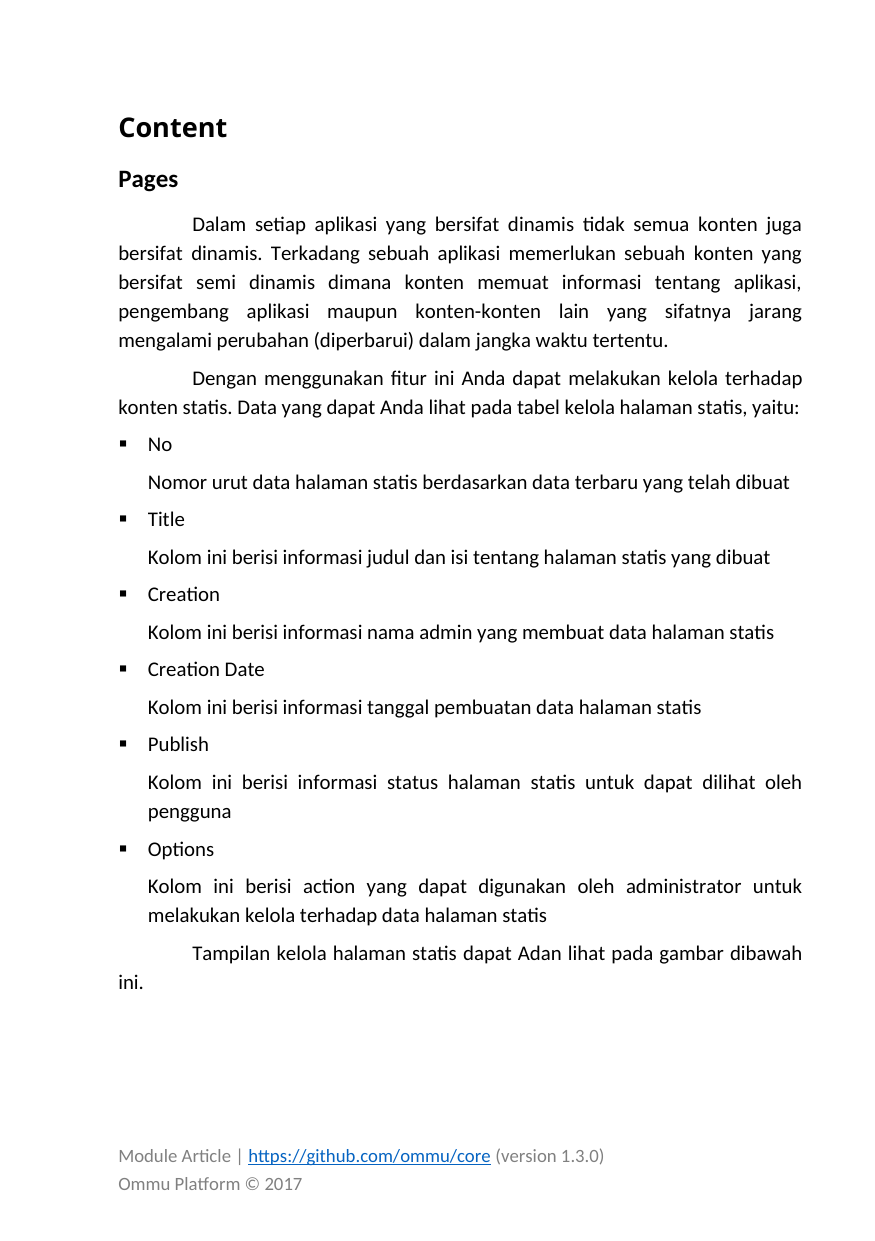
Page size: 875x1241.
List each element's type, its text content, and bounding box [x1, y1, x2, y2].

list Title [118, 507, 803, 532]
list Options [118, 836, 803, 861]
list Kolom ini berisi action yang dapat digunakan oleh administrator untuk melakukan kelola terhadap data halaman statis [148, 873, 803, 928]
list Creation [118, 582, 803, 607]
list Creation Date [118, 657, 803, 682]
list Kolom ini berisi informasi tanggal pembuatan data halaman statis [148, 694, 803, 719]
subtitle Pages [118, 163, 803, 194]
list Nomor urut data halaman statis berdasarkan data terbaru yang telah dibuat [148, 469, 803, 494]
list Kolom ini berisi informasi status halaman statis untuk dapat dilihat oleh pengguna [148, 769, 803, 824]
list Publish [118, 732, 803, 757]
text Tampilan kelola halaman statis dapat Adan lihat pada gambar dibawah ini. [118, 940, 803, 994]
list Kolom ini berisi informasi judul dan isi tentang halaman statis yang dibuat [148, 544, 803, 569]
subtitle Content [118, 108, 803, 145]
list Kolom ini berisi informasi nama admin yang membuat data halaman statis [148, 619, 803, 644]
text Dengan menggunakan fitur ini Anda dapat melakukan kelola terhadap konten statis. Data yang dapat Anda lihat pada tabel kelola halaman statis, yaitu: [118, 365, 803, 419]
text Dalam setiap aplikasi yang bersifat dinamis tidak semua konten juga bersifat dinamis. Terkadang sebuah aplikasi memerlukan sebuah konten yang bersifat semi dinamis dimana konten memuat informasi tentang aplikasi, pengembang aplikasi maupun konten-konten lain yang sifatnya jarang mengalami perubahan (diperbarui) dalam jangka waktu tertentu. [118, 211, 803, 353]
list No [118, 432, 803, 457]
